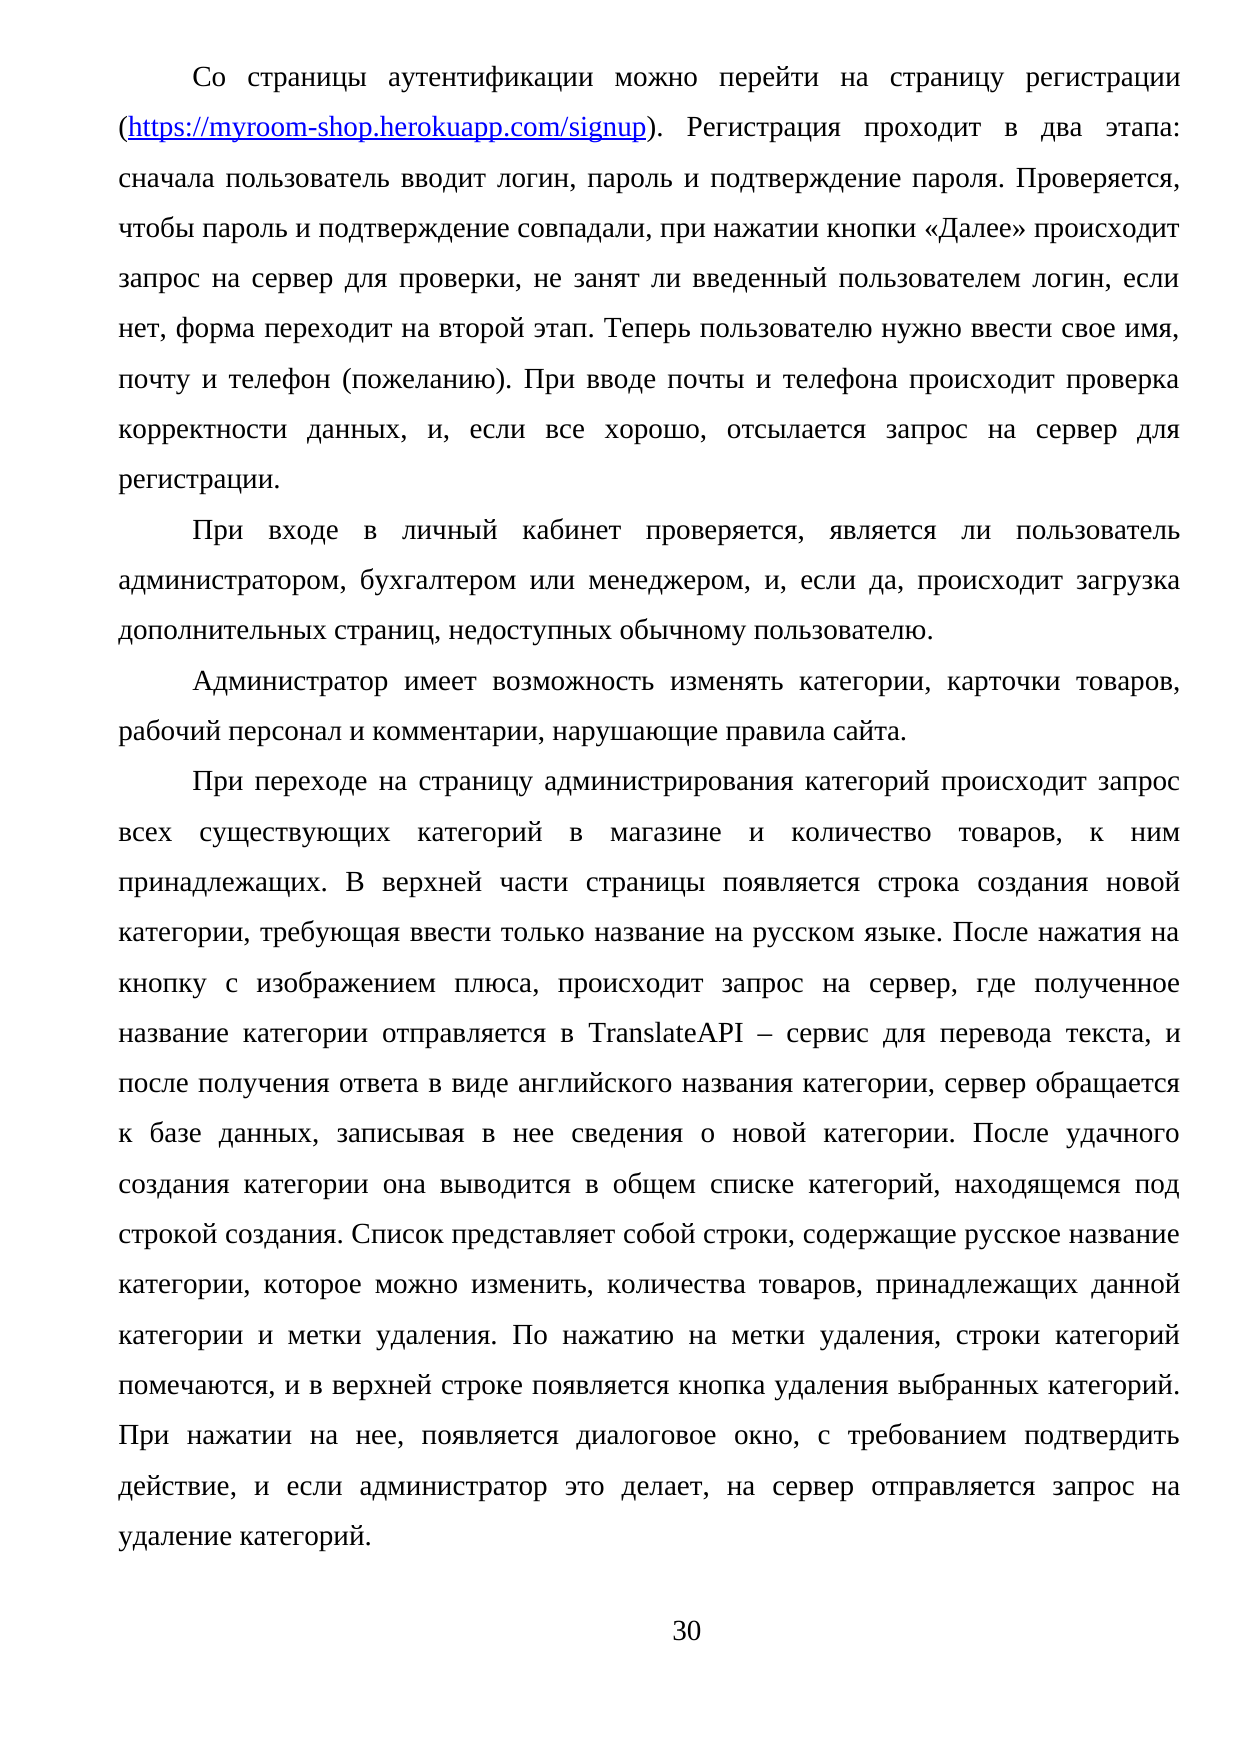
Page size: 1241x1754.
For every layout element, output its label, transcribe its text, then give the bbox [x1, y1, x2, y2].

text Со страницы аутентификации можно перейти на страницу регистрации (https://myroom-shop.herokuapp.com/signup). Регистрация проходит в два этапа: сначала пользователь вводит логин, пароль и подтверждение пароля. Проверяется, чтобы пароль и подтверждение совпадали, при нажатии кнопки «Далее» происходит запрос на сервер для проверки, не занят ли введенный пользователем логин, если нет, форма переходит на второй этап. Теперь пользователю нужно ввести свое имя, почту и телефон (пожеланию). При вводе почты и телефона происходит проверка корректности данных, и, если все хорошо, отсылается запрос на сервер для регистрации. [118, 59, 1181, 495]
text Администратор имеет возможность изменять категории, карточки товаров, рабочий персонал и комментарии, нарушающие правила сайта. [118, 663, 1181, 747]
text При переходе на страницу администрирования категорий происходит запрос всех существующих категорий в магазине и количество товаров, к ним принадлежащих. В верхней части страницы появляется строка создания новой категории, требующая ввести только название на русском языке. После нажатия на кнопку с изображением плюса, происходит запрос на сервер, где полученное название категории отправляется в TranslateAPI – сервис для перевода текста, и после получения ответа в виде английского названия категории, сервер обращается к базе данных, записывая в нее сведения о новой категории. После удачного создания категории она выводится в общем списке категорий, находящемся под строкой создания. Список представляет собой строки, содержащие русское название категории, которое можно изменить, количества товаров, принадлежащих данной категории и метки удаления. По нажатию на метки удаления, строки категорий помечаются, и в верхней строке появляется кнопка удаления выбранных категорий. При нажатии на нее, появляется диалоговое окно, с требованием подтвердить действие, и если администратор это делает, на сервер отправляется запрос на удаление категорий. [118, 763, 1181, 1552]
text При входе в личный кабинет проверяется, является ли пользователь администратором, бухгалтером или менеджером, и, если да, происходит загрузка дополнительных страниц, недоступных обычному пользователю. [118, 512, 1181, 646]
